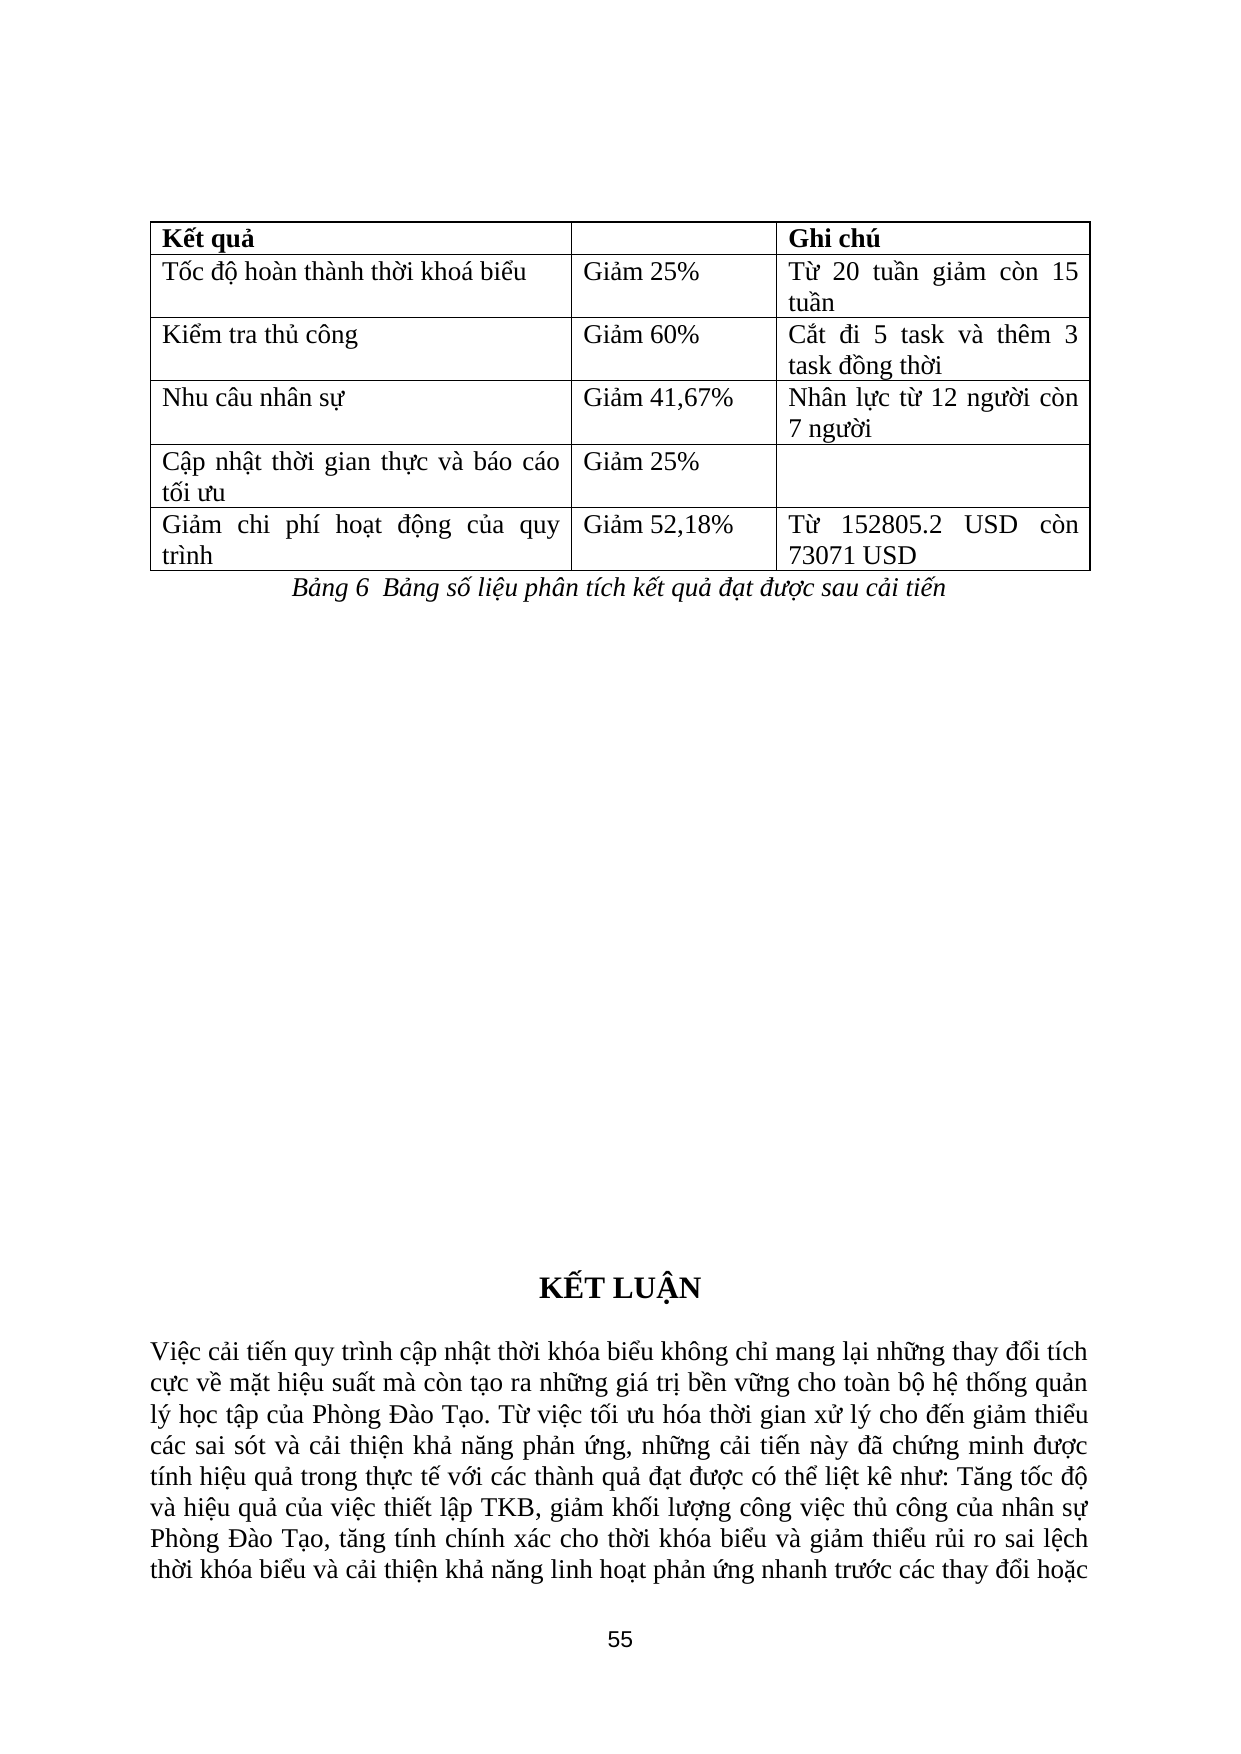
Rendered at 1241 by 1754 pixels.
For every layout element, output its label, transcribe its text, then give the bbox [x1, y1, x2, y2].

subtitle KẾT LUẬN [150, 1269, 1090, 1305]
table_cell Cập nhật thời gian thực và báo cáo tối ưu [151, 445, 571, 507]
table_cell Giảm 41,67% [572, 381, 776, 444]
table_cell Tốc độ hoàn thành thời khoá biểu [151, 255, 571, 317]
table_cell Từ 152805.2 USD còn 73071 USD [777, 508, 1089, 570]
table_cell Giảm 25% [572, 255, 776, 317]
table_cell Giảm 60% [572, 318, 776, 380]
table_cell Kiểm tra thủ công [151, 318, 571, 380]
table_cell Từ 20 tuần giảm còn 15 tuần [777, 255, 1089, 317]
table_header Ghi chú [777, 223, 1089, 254]
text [150, 1335, 1090, 1584]
table_cell Nhân lực từ 12 người còn 7 người [777, 381, 1089, 444]
table_header Kết quả [151, 223, 571, 254]
table_header [572, 223, 776, 254]
table_cell Cắt đi 5 task và thêm 3 task đồng thời [777, 318, 1089, 380]
table_cell Nhu câu nhân sự [151, 381, 571, 444]
table_cell Giảm 52,18% [572, 508, 776, 570]
table_cell Giảm 25% [572, 445, 776, 507]
table_cell Giảm chi phí hoạt động của quy trình [151, 508, 571, 570]
table_cell [777, 445, 1089, 507]
text Bảng 6 Bảng số liệu phân tích kết quả đạt được sau cải tiến [150, 571, 1090, 602]
